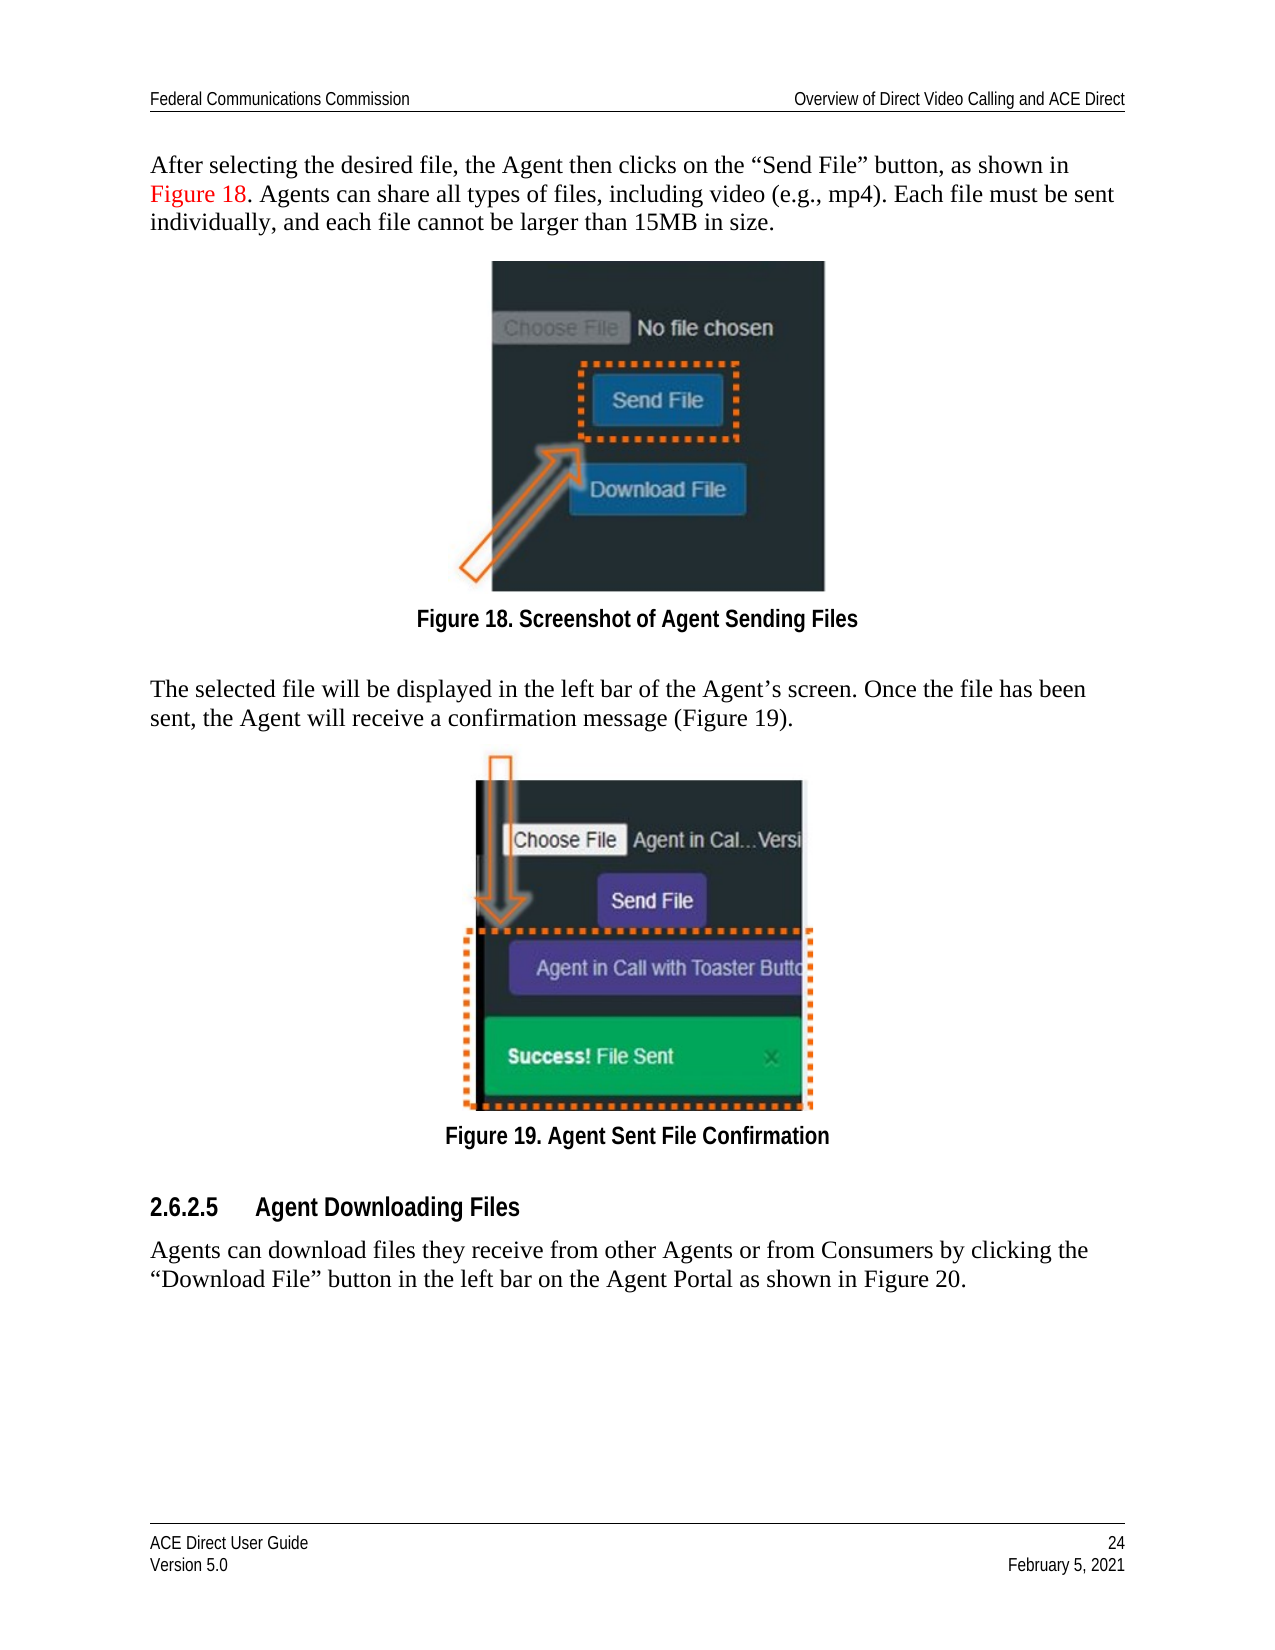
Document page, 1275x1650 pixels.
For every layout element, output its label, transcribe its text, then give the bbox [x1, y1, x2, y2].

picture [461, 744, 814, 1111]
text After selecting the desired file, the Agent then clicks on the “Send File” button, as shown in Figure 18. Agents can share all types of files, including video (e.g., mp4). Each file must be sent individually, and each file cannot be larger than 15MB in size. [150, 150, 1125, 236]
picture [448, 261, 827, 594]
text Agents can download files they receive from other Agents or from Consumers by clicking the “Download File” button in the left bar on the Agent Portal as shown in Figure 20. [150, 1235, 1125, 1292]
subtitle Agent Downloading Files [150, 1191, 1125, 1222]
text The selected file will be displayed in the left bar of the Agent’s screen. Once the file has been sent, the Agent will receive a confirmation message (Figure 19). [150, 674, 1125, 732]
text Figure 19. Agent Sent File Confirmation [150, 1121, 1125, 1150]
text Figure 18. Screenshot of Agent Sending Files [150, 604, 1125, 633]
